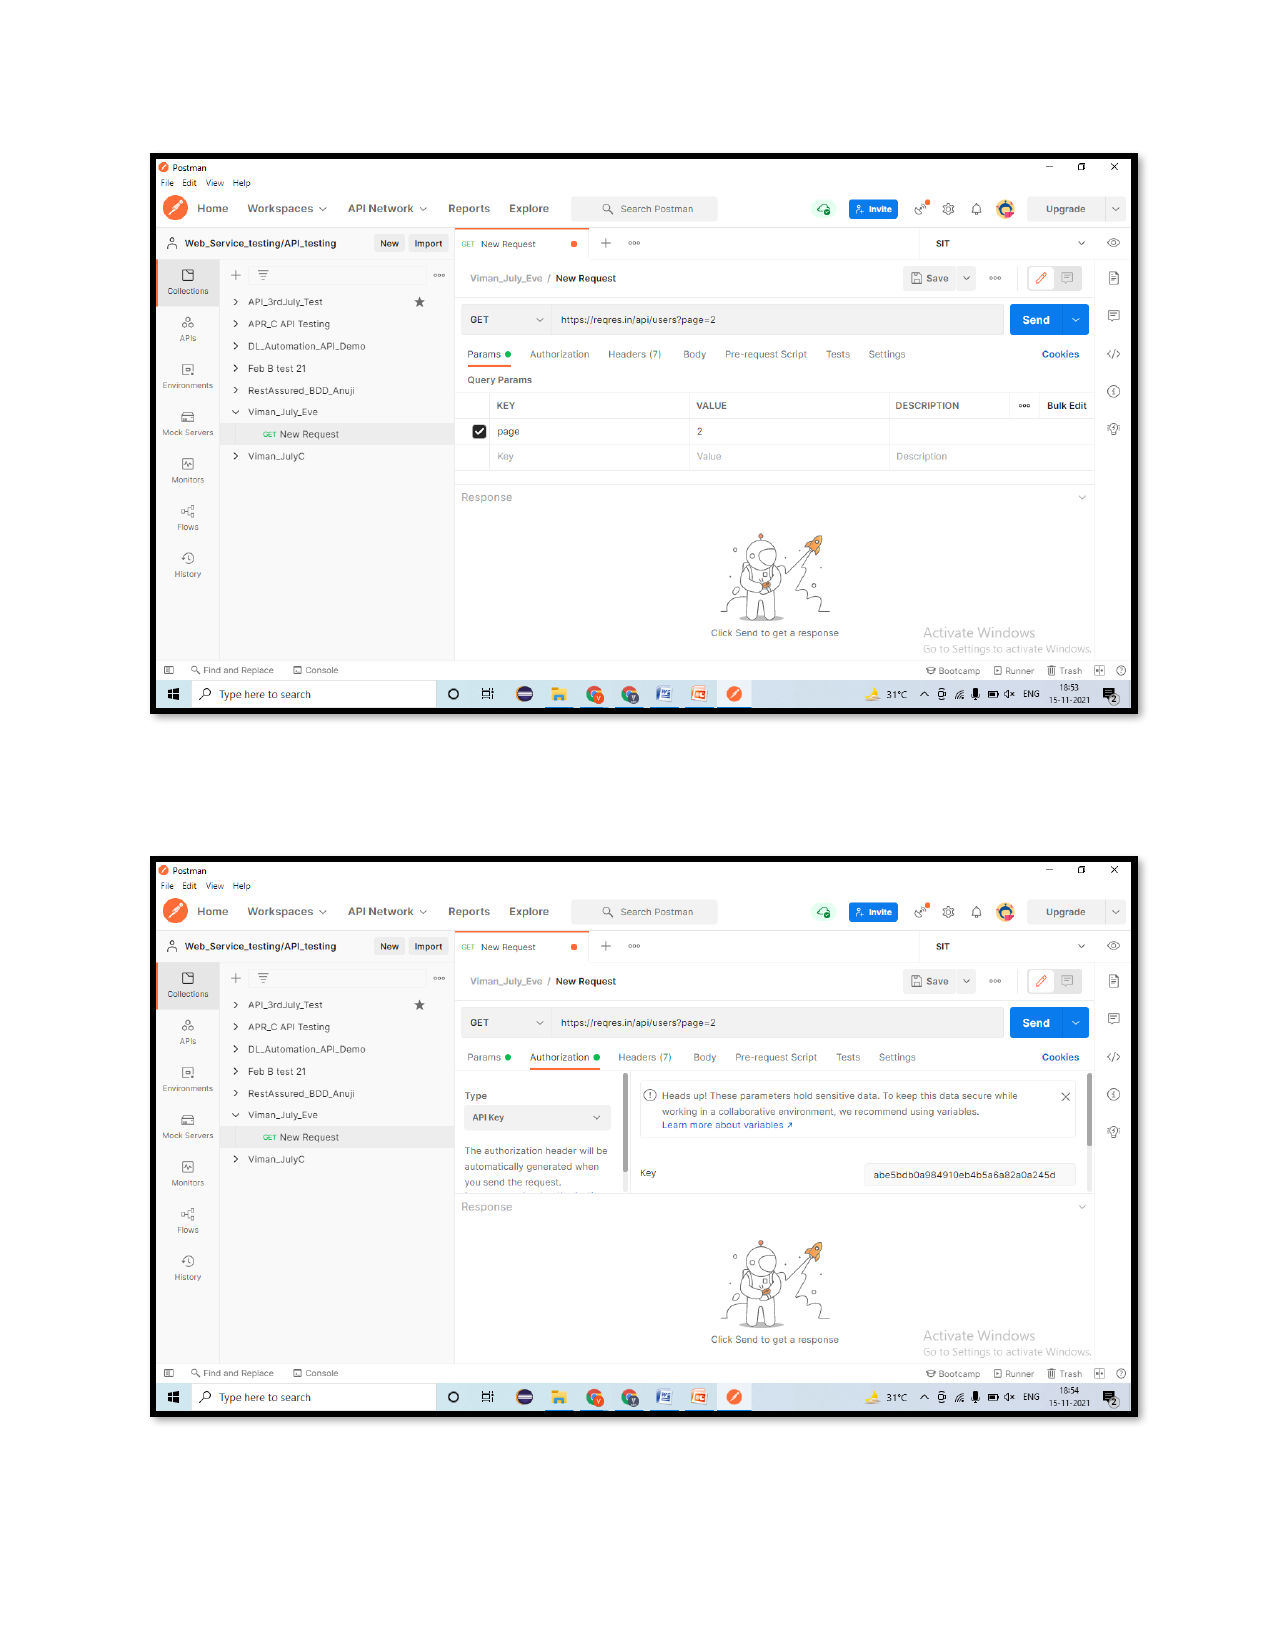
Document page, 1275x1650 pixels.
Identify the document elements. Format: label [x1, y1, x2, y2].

picture [156, 159, 1131, 708]
picture [156, 862, 1131, 1411]
